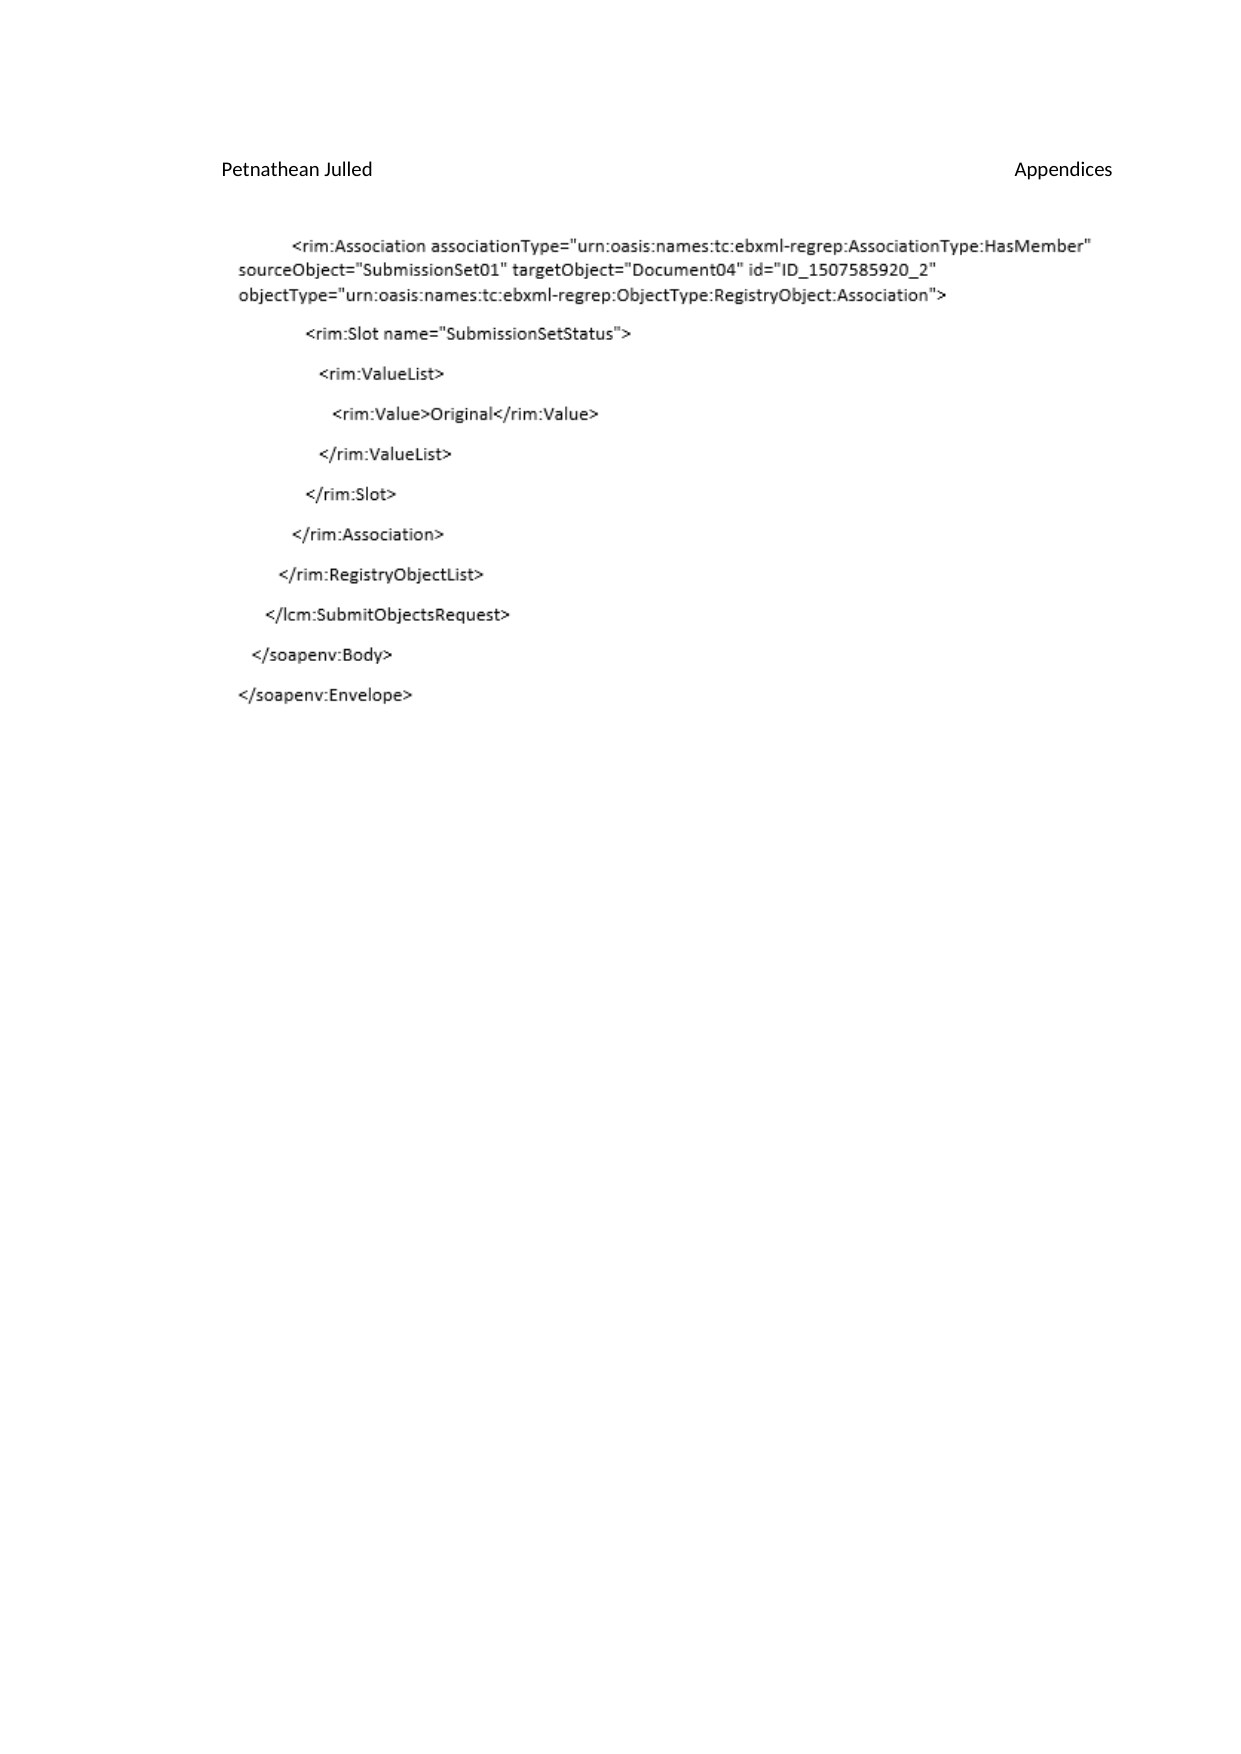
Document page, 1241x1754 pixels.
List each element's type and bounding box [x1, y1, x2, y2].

picture [221, 221, 1109, 716]
